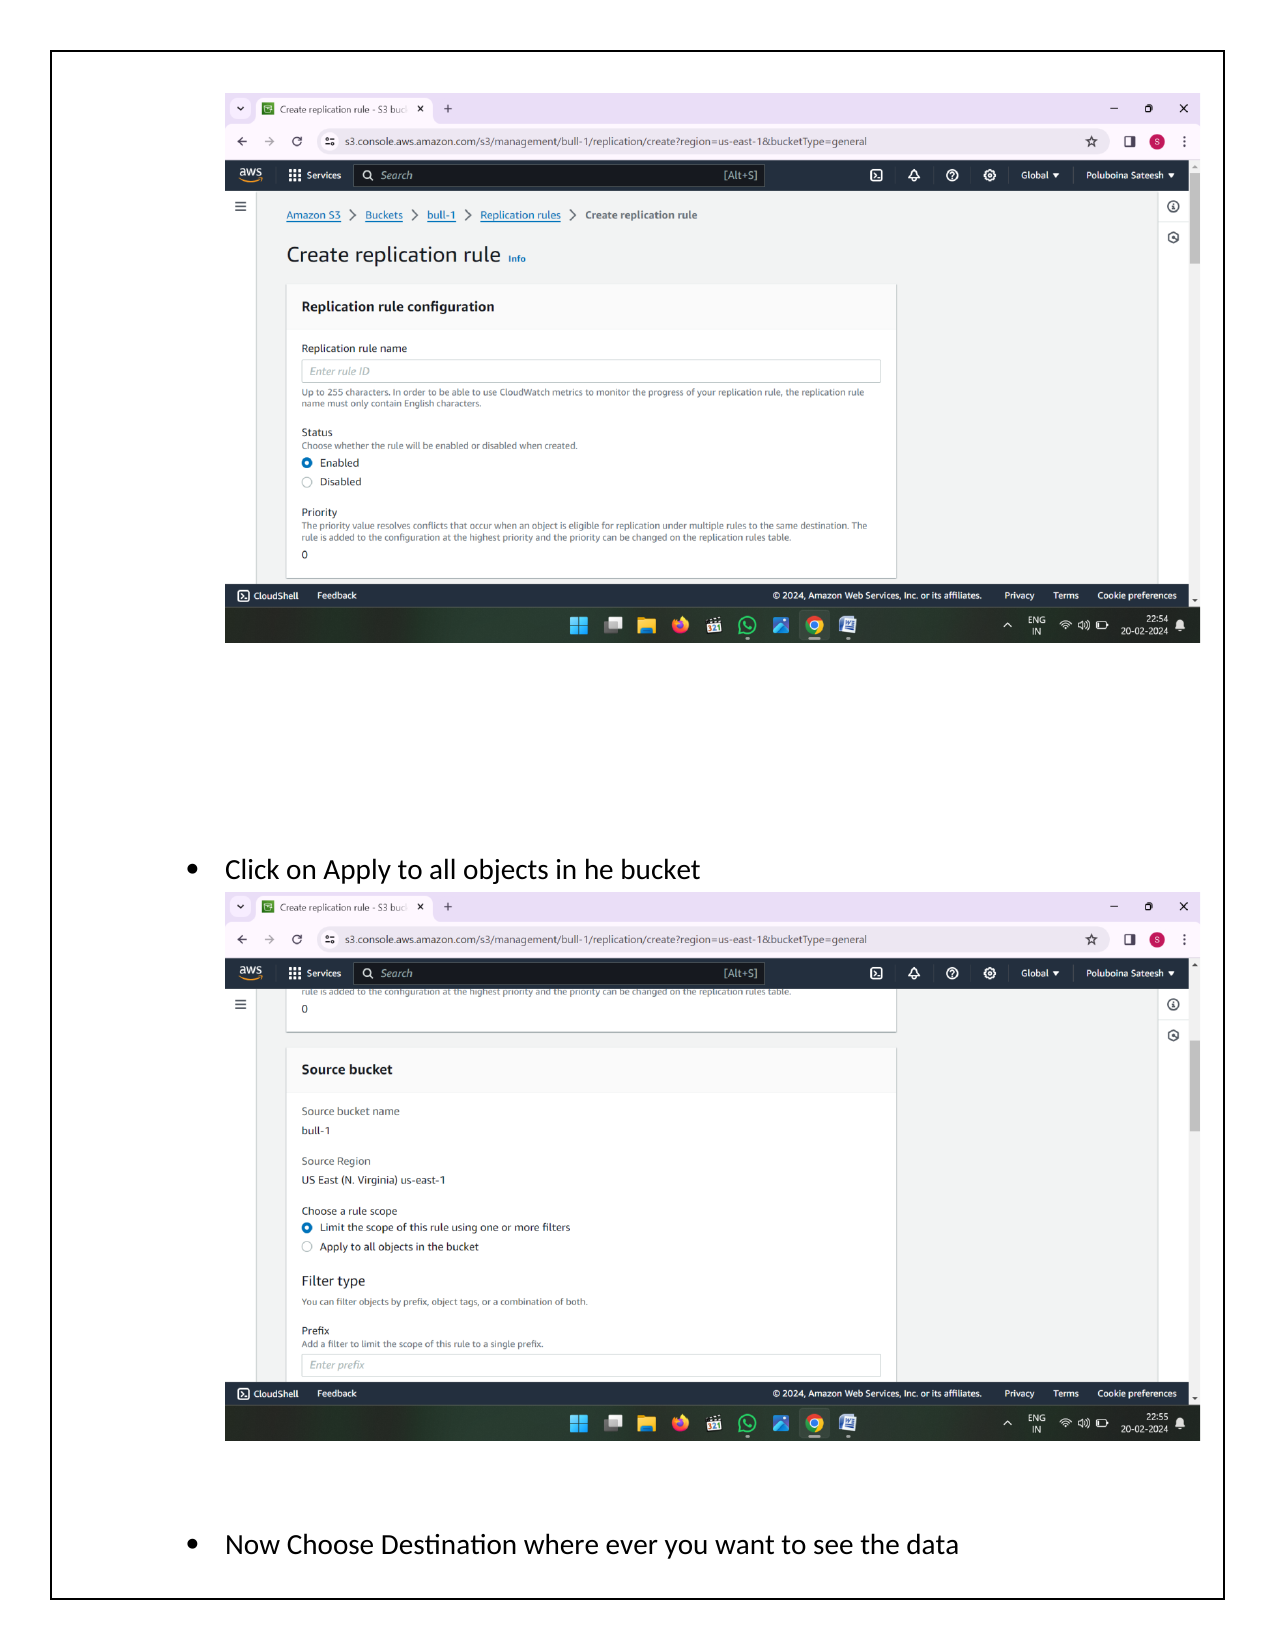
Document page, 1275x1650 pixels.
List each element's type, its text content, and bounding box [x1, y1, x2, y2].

picture [225, 892, 1200, 1441]
picture [225, 93, 1200, 643]
list Now Choose Destination where ever you want to see the data [187, 1526, 1125, 1562]
list Click on Apply to all objects in he bucket [187, 851, 1125, 887]
